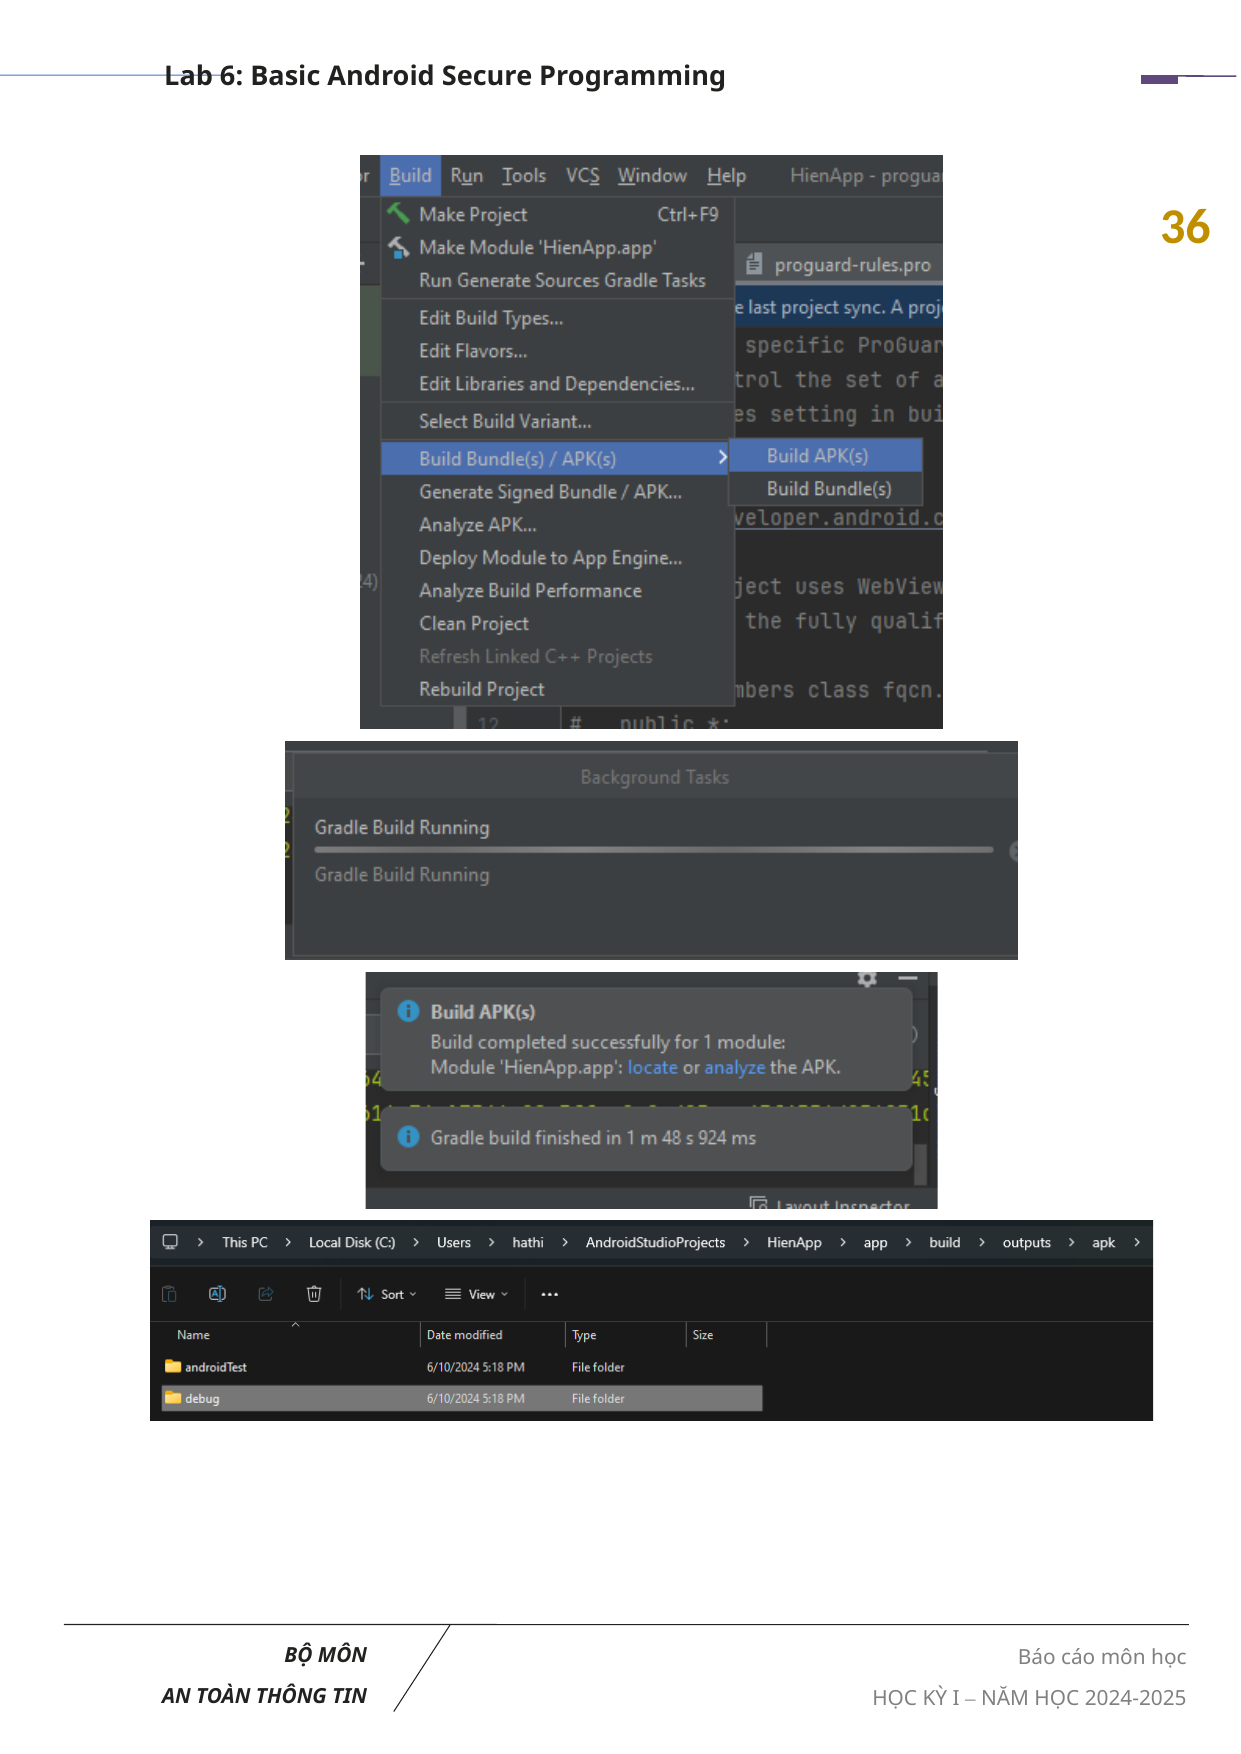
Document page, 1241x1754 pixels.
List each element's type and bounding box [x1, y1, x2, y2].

picture [150, 1220, 1154, 1421]
picture [360, 155, 943, 729]
picture [285, 741, 1018, 960]
picture [365, 972, 938, 1209]
